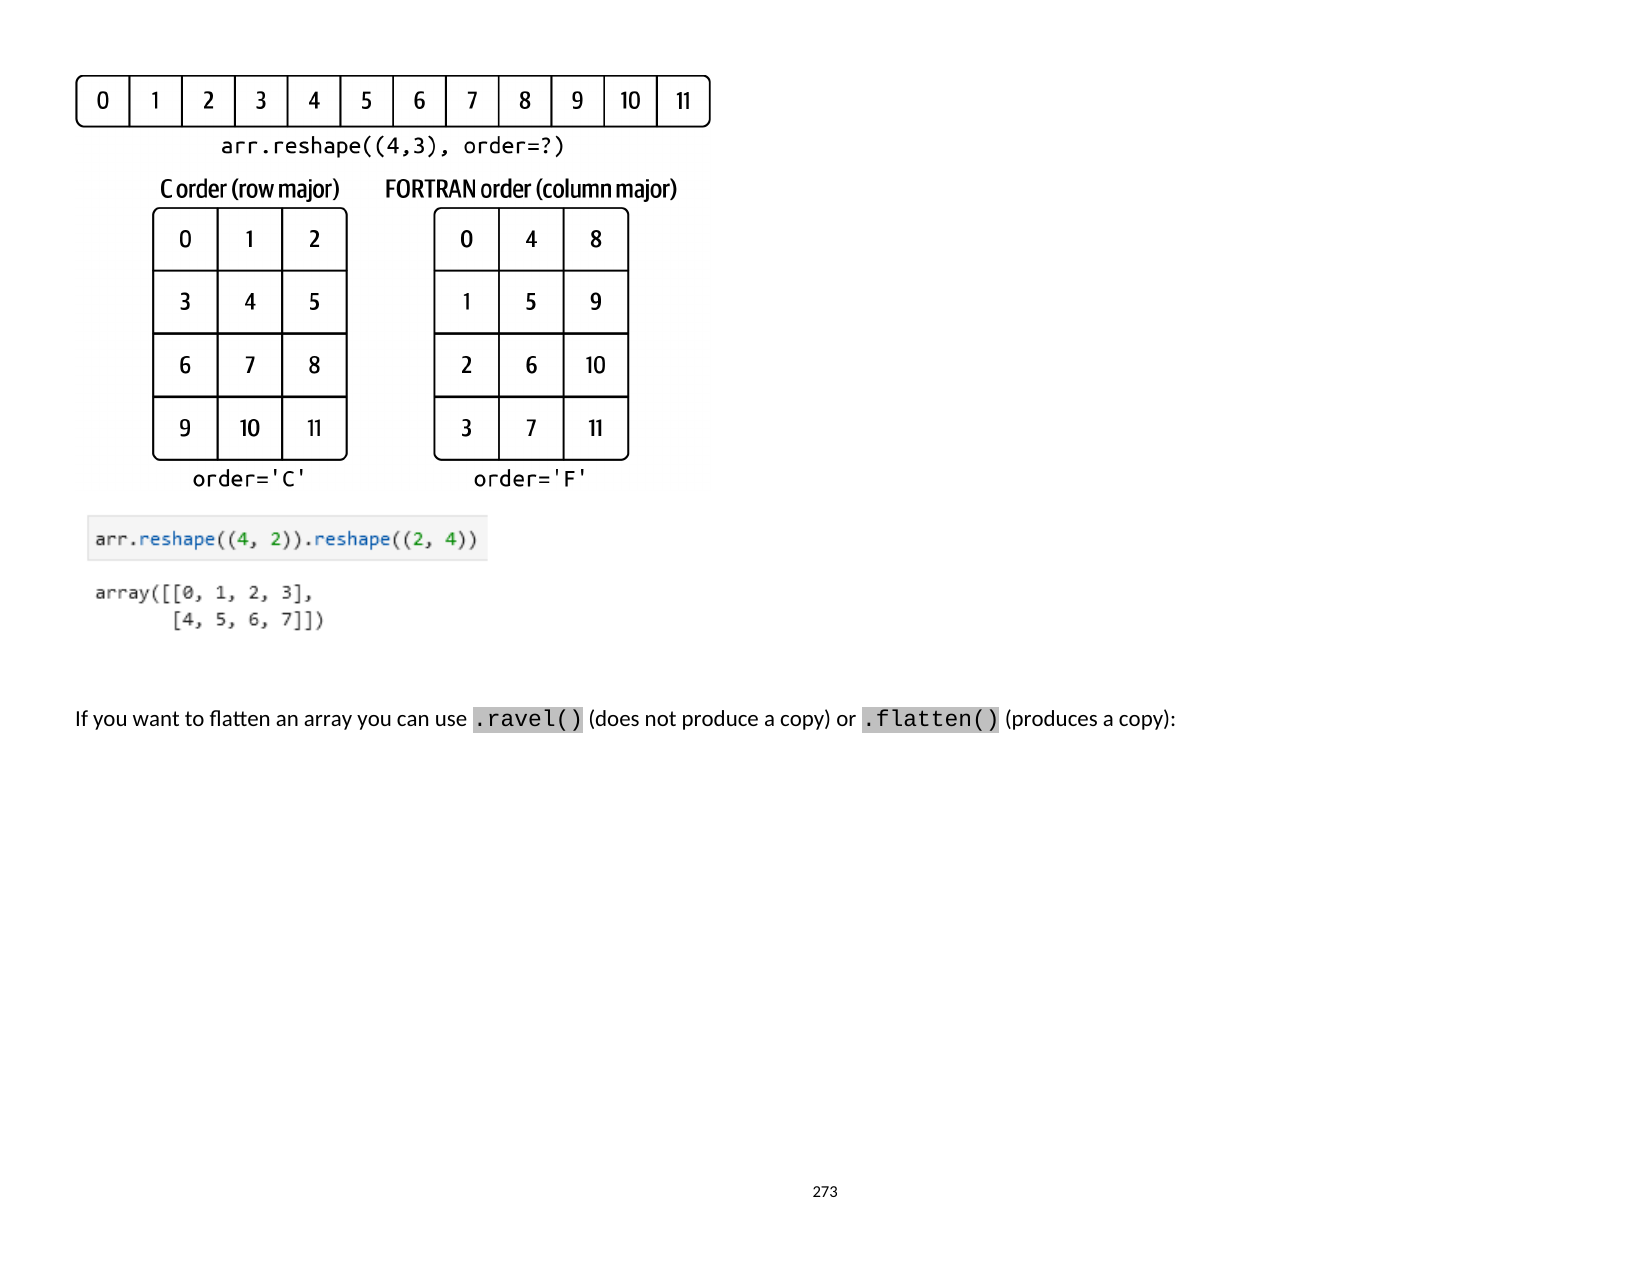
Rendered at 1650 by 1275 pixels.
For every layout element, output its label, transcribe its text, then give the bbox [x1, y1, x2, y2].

picture [75, 75, 711, 491]
picture [75, 506, 488, 643]
text If you want to flatten an array you can use .ravel() (does not produce a copy) or .flatten() (produces a copy): [75, 704, 1575, 733]
